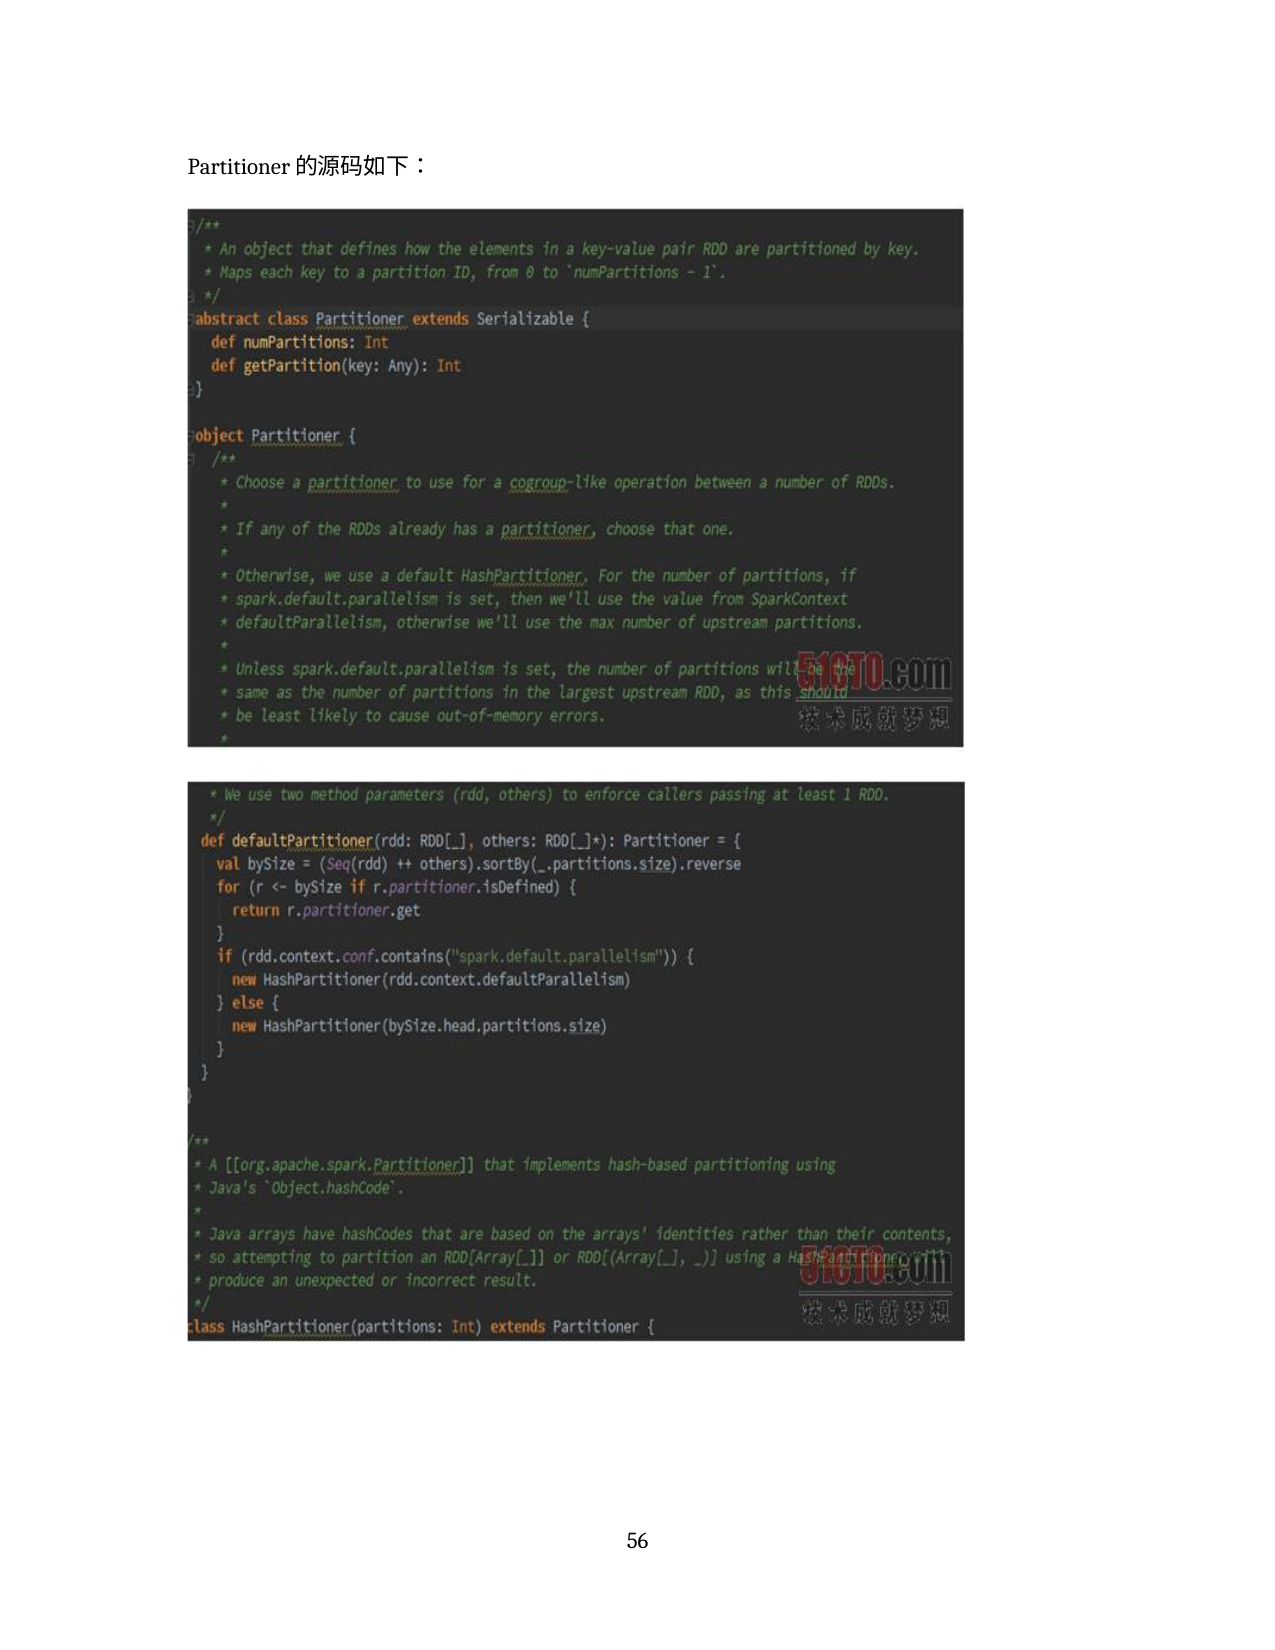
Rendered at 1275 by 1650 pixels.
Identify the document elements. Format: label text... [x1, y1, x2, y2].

picture [187, 780, 966, 1346]
picture [187, 203, 966, 752]
text Partitioner的源码如下： [187, 150, 1087, 181]
